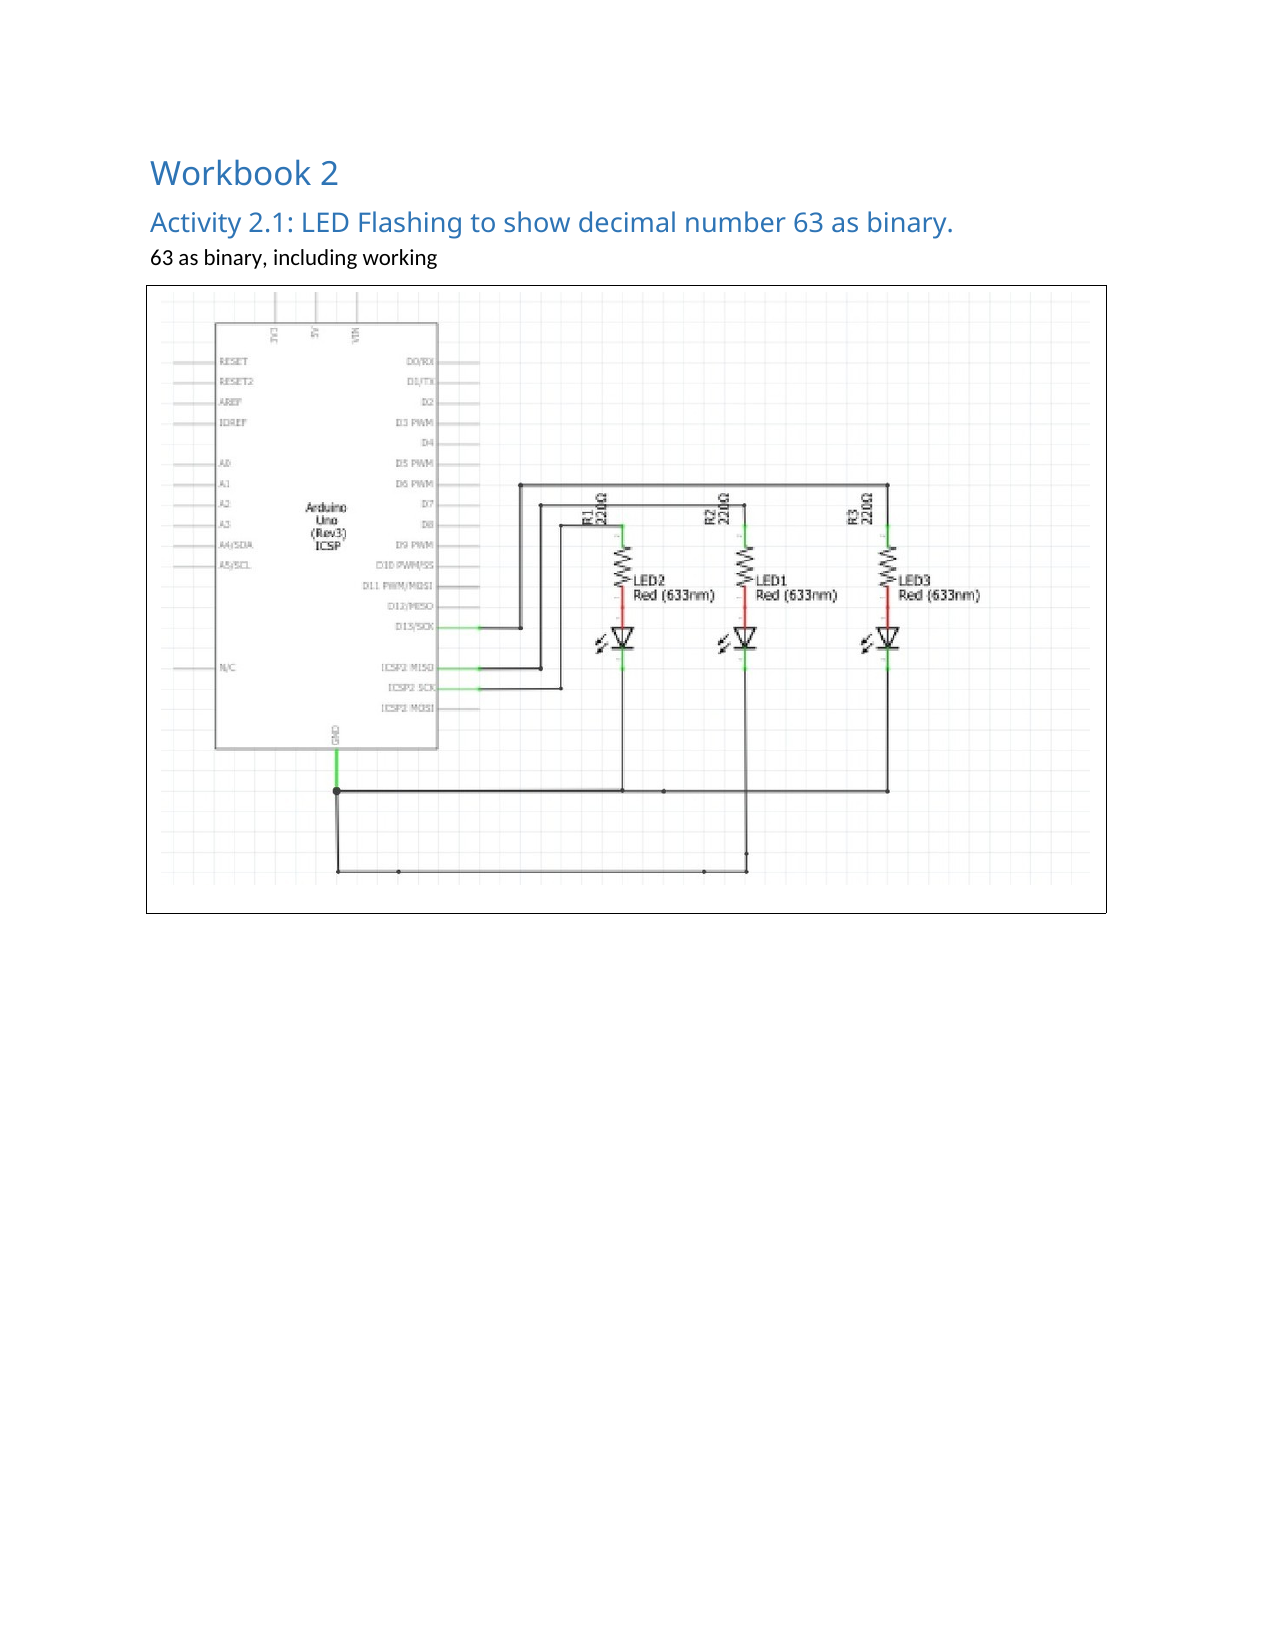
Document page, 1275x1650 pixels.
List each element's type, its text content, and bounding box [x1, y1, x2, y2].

text 63 as binary, including working [150, 243, 1125, 271]
subtitle Workbook 2 [150, 150, 1125, 195]
picture [161, 292, 1090, 885]
subtitle Activity 2.1: LED Flashing to show decimal number 63 as binary. [150, 203, 1125, 240]
